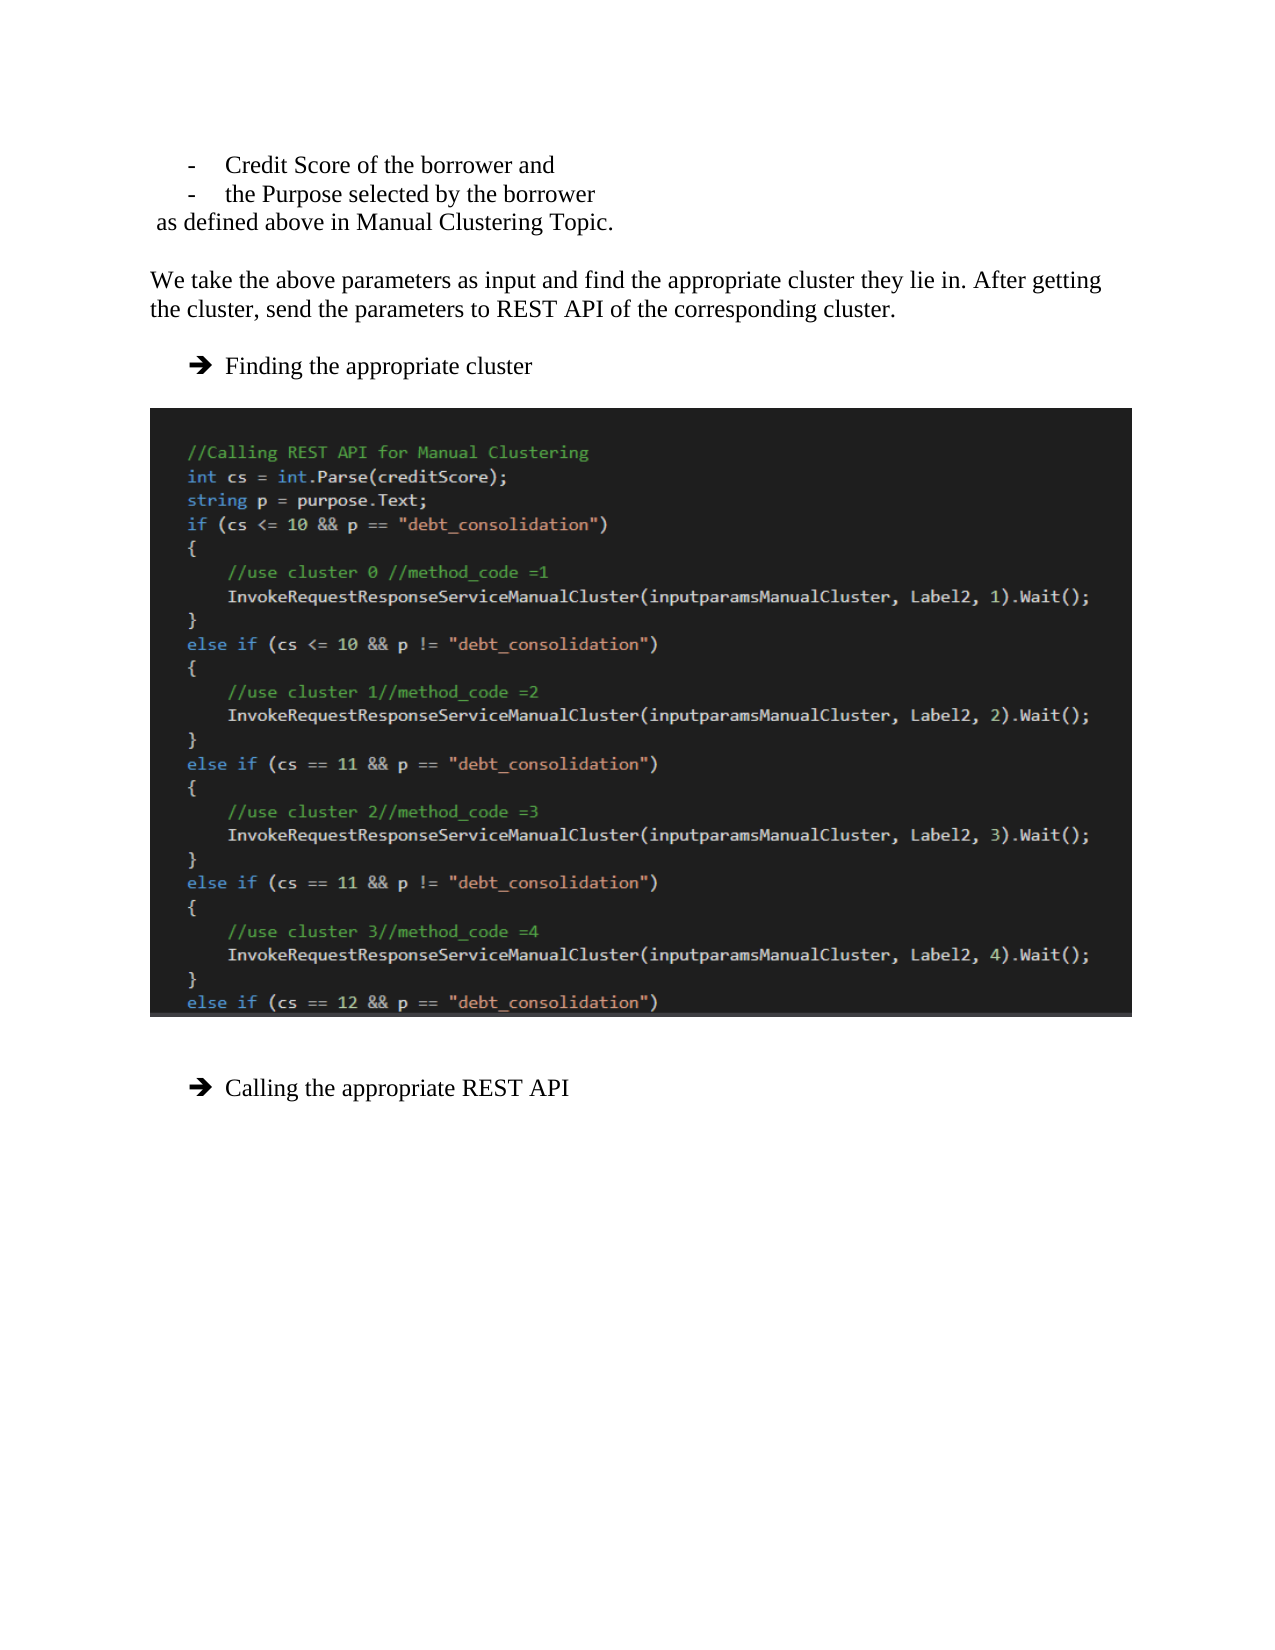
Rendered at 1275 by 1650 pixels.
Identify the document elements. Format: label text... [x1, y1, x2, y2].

text We take the above parameters as input and find the appropriate cluster they lie in. After getting the cluster, send the parameters to REST API of the corresponding cluster. [150, 265, 1125, 322]
list the Purpose selected by the borrower [187, 179, 1125, 207]
list Calling the appropriate REST API [187, 1073, 1125, 1102]
text as defined above in Manual Clustering Topic. [150, 207, 1125, 236]
list Finding the appropriate cluster [187, 351, 1125, 380]
list Credit Score of the borrower and [187, 150, 1125, 179]
picture [150, 408, 1132, 1017]
